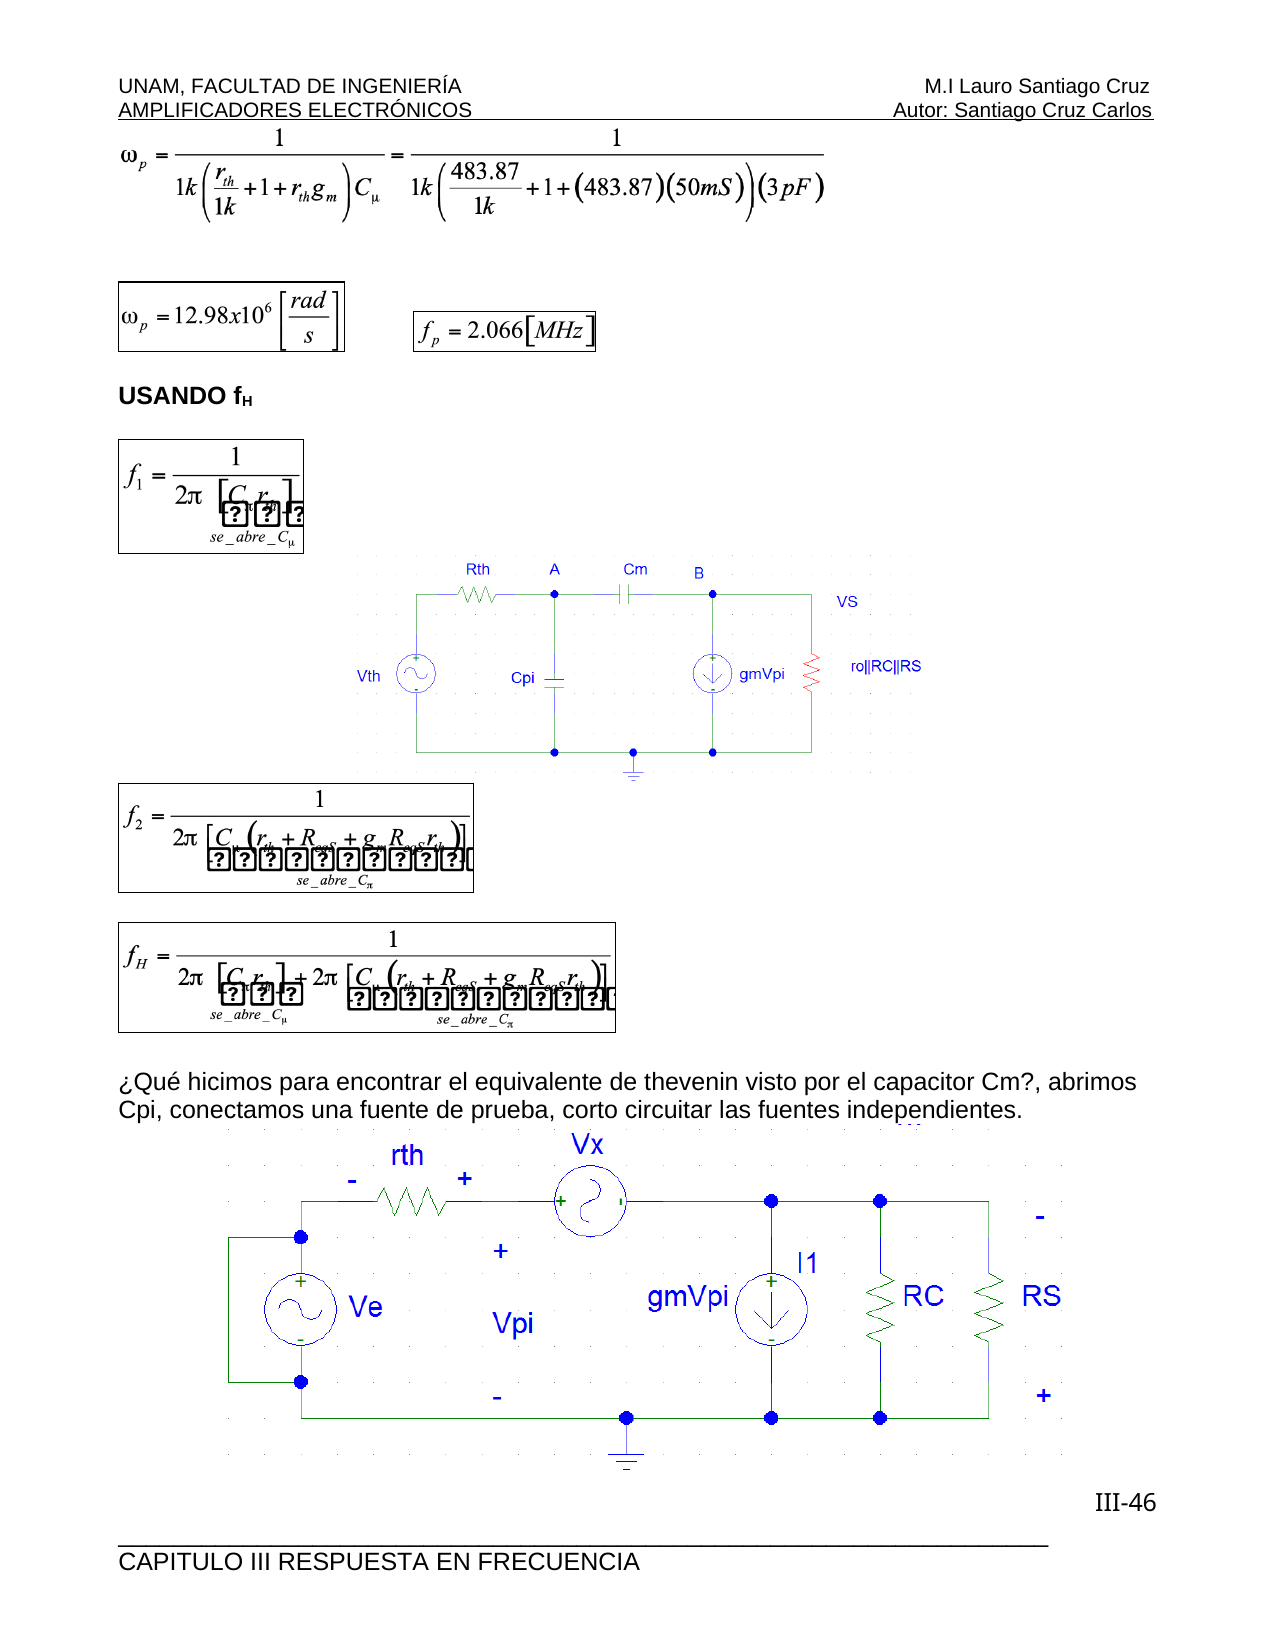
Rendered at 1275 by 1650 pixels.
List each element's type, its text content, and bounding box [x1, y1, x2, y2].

text ¿Qué hicimos para encontrar el equivalente de thevenin visto por el capacitor Cm?, abrimos Cpi, conectamos una fuente de prueba, corto circuitar las fuentes independientes. [118, 1067, 1157, 1124]
picture [119, 784, 473, 892]
picture [119, 440, 303, 553]
picture [352, 553, 923, 783]
text USANDO fH [118, 381, 1157, 410]
picture [414, 312, 595, 351]
picture [119, 923, 615, 1032]
picture [118, 121, 829, 224]
picture [119, 283, 344, 351]
picture [211, 1124, 1064, 1474]
